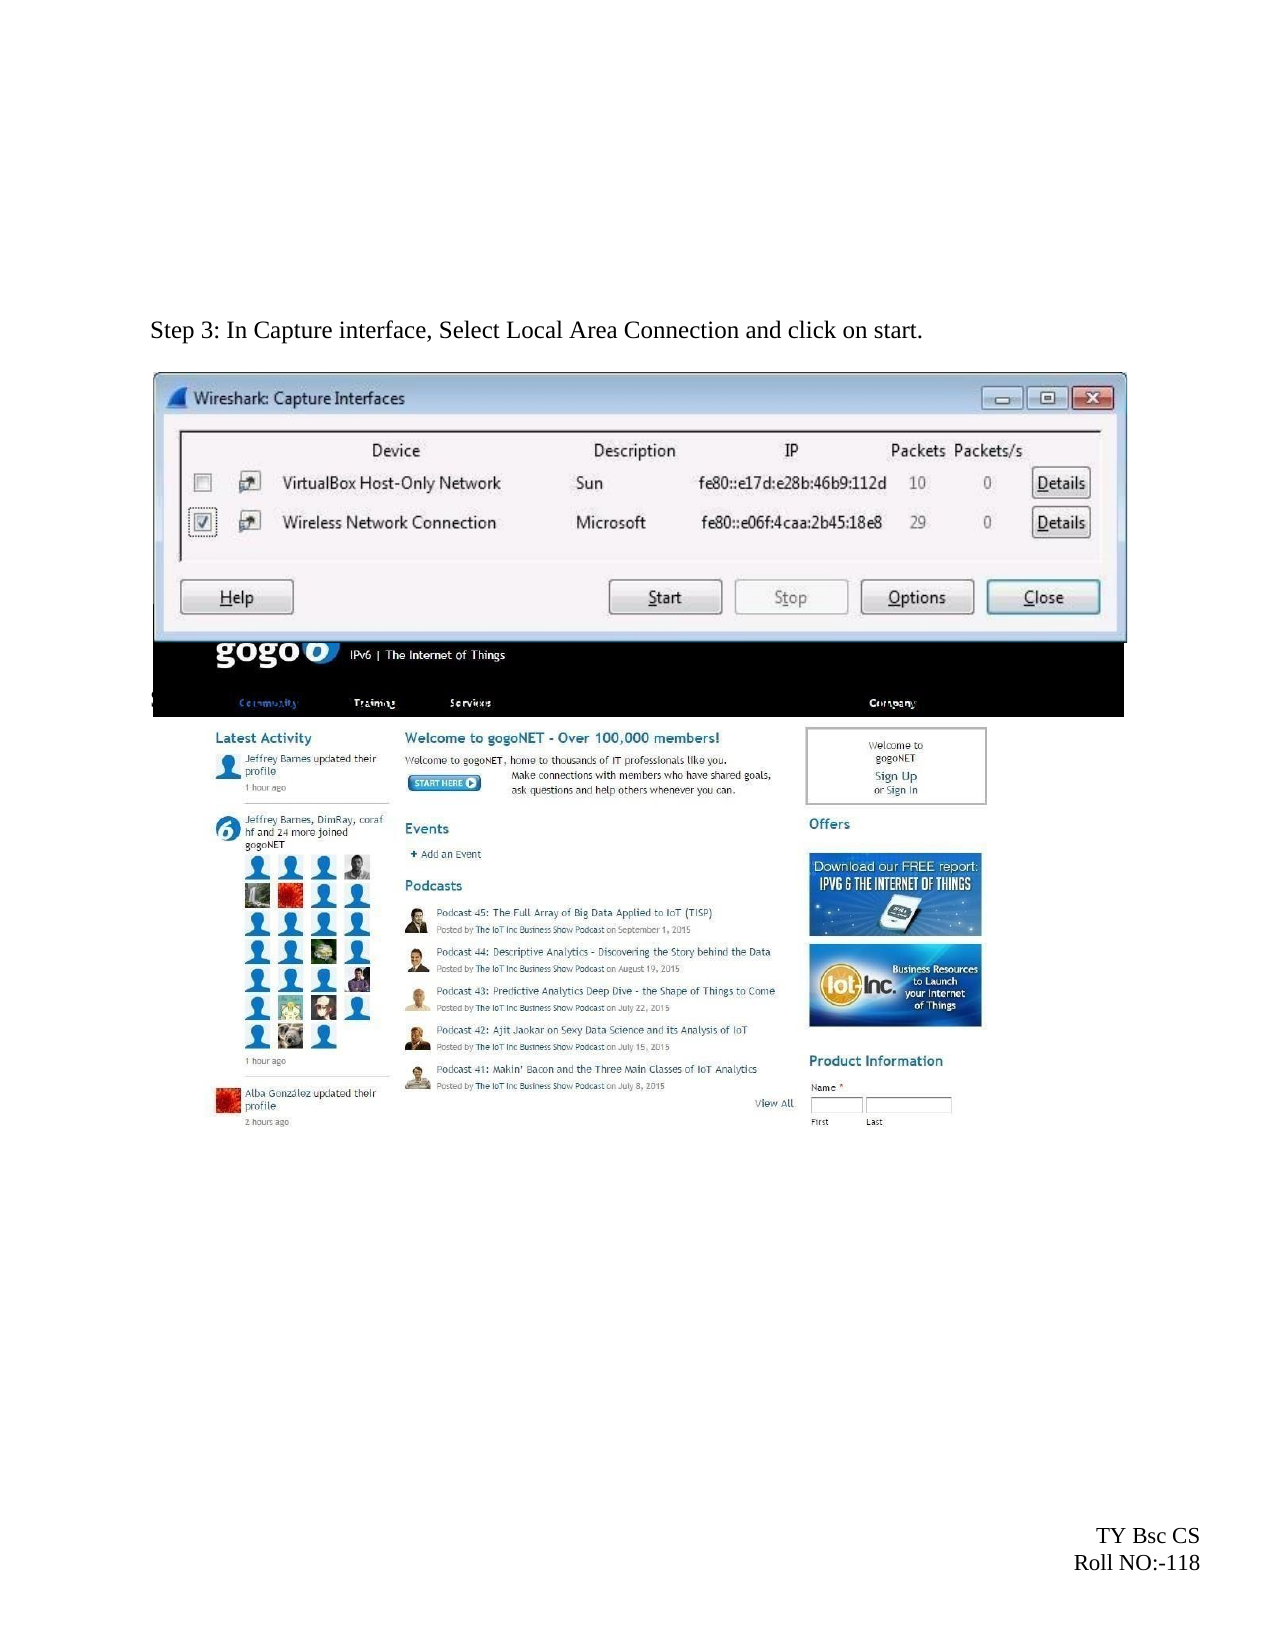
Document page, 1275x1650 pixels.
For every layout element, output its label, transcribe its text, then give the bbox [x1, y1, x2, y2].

picture [0, 372, 1272, 1127]
text Step 4: The source, Destination and protocols of the packets in the LAN network are displayed. [150, 684, 1200, 713]
text Step 3: In Capture interface, Select Local Area Connection and click on start. [150, 315, 1200, 344]
